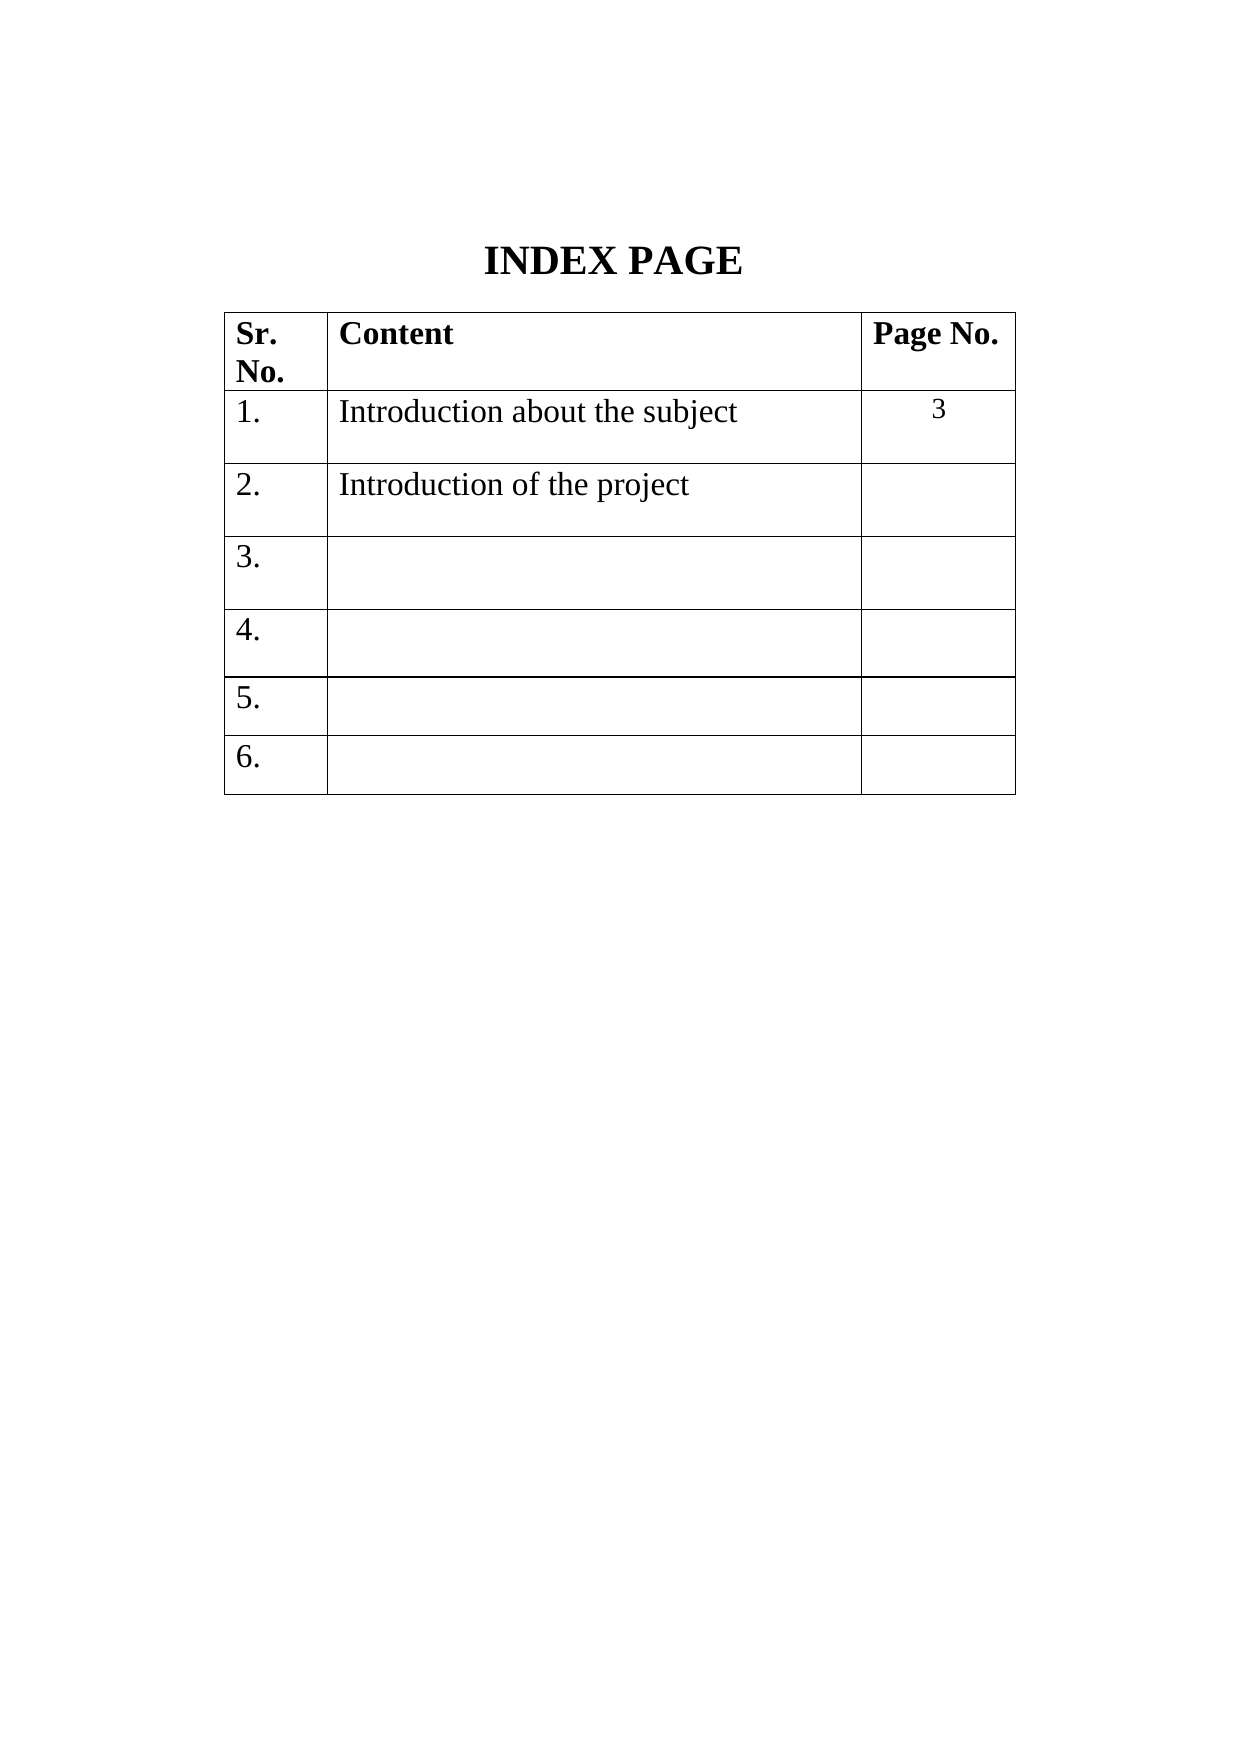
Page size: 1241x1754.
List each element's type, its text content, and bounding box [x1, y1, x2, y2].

table_cell 6. [225, 736, 327, 794]
table_cell [328, 537, 861, 609]
table_cell Introduction about the subject [328, 391, 861, 463]
table_cell [862, 736, 1015, 794]
table_cell [862, 678, 1015, 735]
table_cell 5. [225, 678, 327, 735]
table_cell 1. [225, 391, 327, 463]
table_cell 4. [225, 610, 327, 676]
table_cell [862, 537, 1015, 609]
table_cell [862, 610, 1015, 676]
text INDEX PAGE [150, 236, 1090, 283]
table_header Content [328, 313, 861, 390]
table_cell [328, 736, 861, 794]
table_cell [328, 610, 861, 676]
table_cell 3 [862, 391, 1015, 463]
table_header Sr. No. [225, 313, 327, 390]
table_cell [328, 678, 861, 735]
table_cell 3. [225, 537, 327, 609]
table_cell Introduction of the project [328, 464, 861, 536]
table_header Page No. [862, 313, 1015, 390]
table_cell 2. [225, 464, 327, 536]
table_cell [862, 464, 1015, 536]
